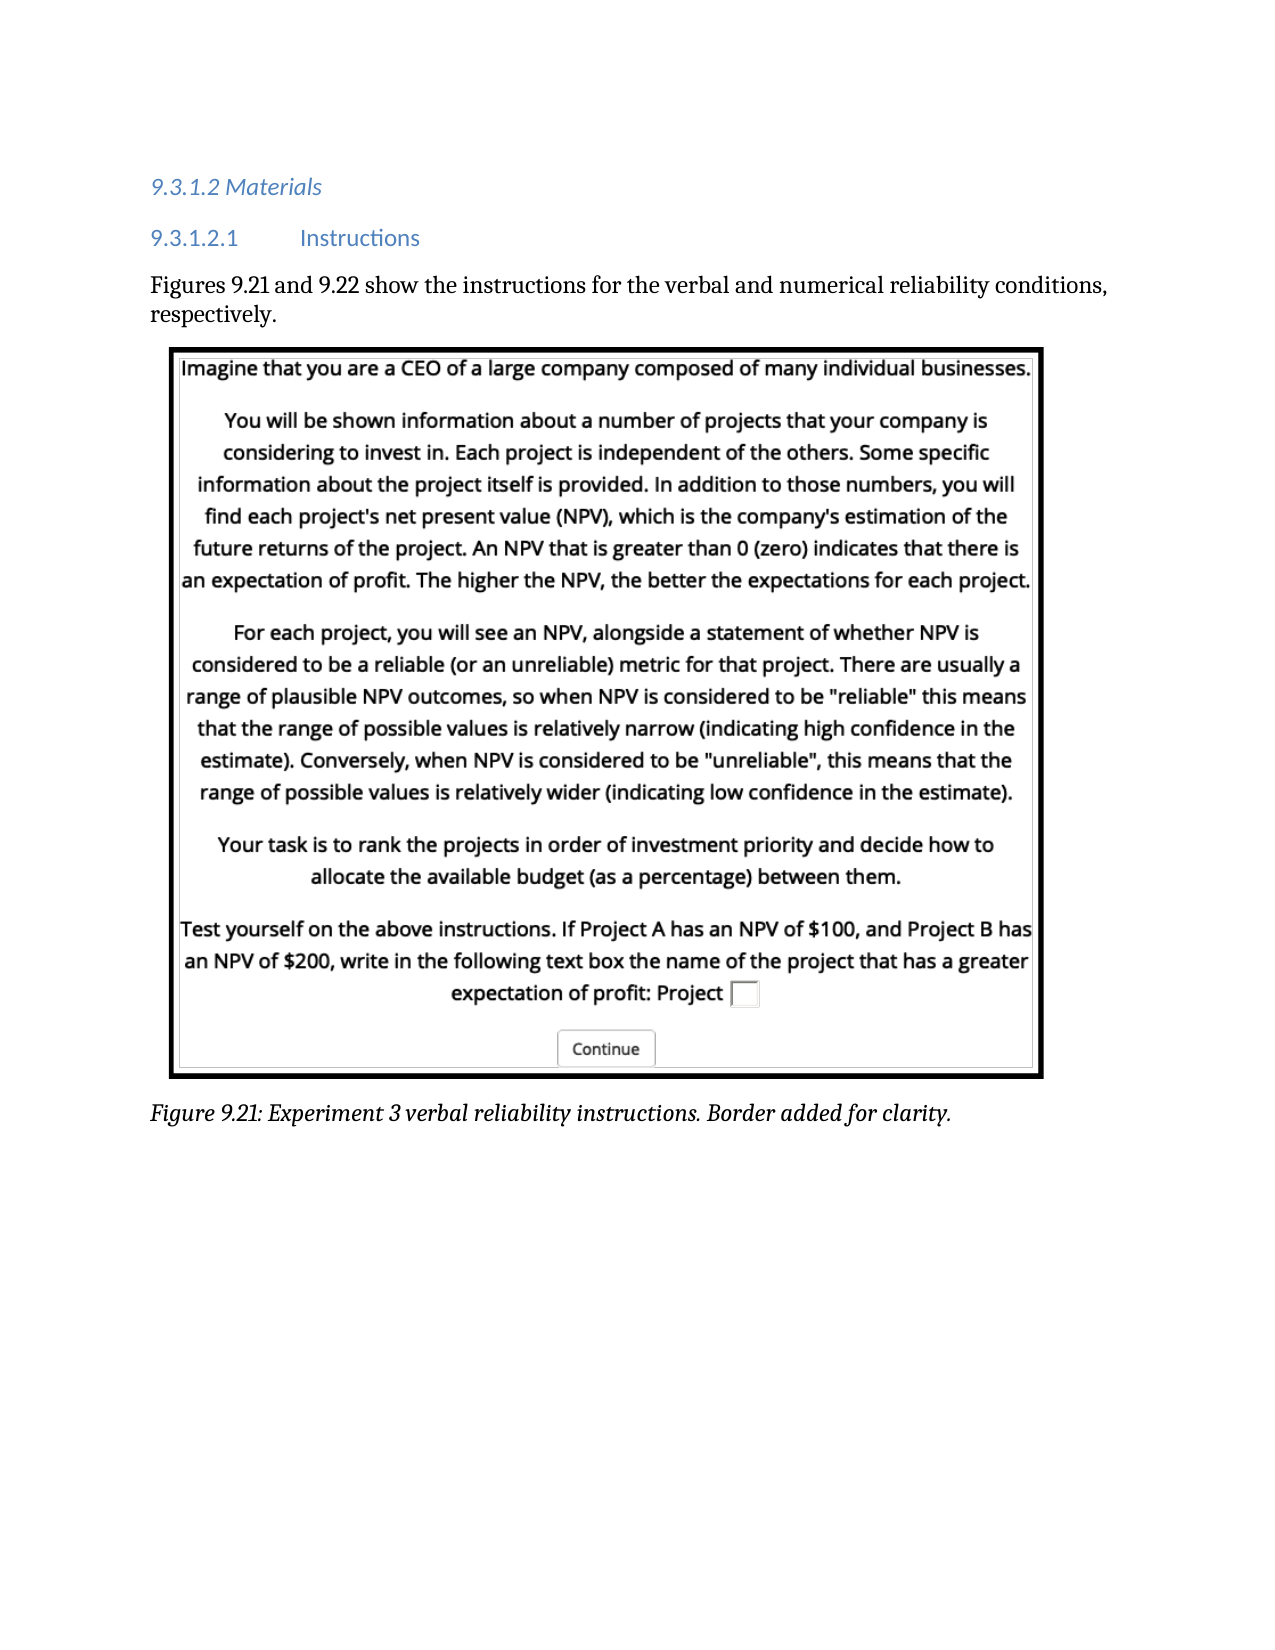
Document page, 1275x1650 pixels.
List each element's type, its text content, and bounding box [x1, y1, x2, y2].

subtitle 9.3.1.2 Materials [150, 171, 1125, 201]
subtitle 9.3.1.2.1 Instructions [150, 222, 1125, 253]
text Figures 9.21 and 9.22 show the instructions for the verbal and numerical reliability conditions, respectively. [150, 271, 1125, 329]
text Figure 9.21: Experiment 3 verbal reliability instructions. Border added for clarity. [150, 1099, 1125, 1128]
picture [168, 347, 1044, 1079]
